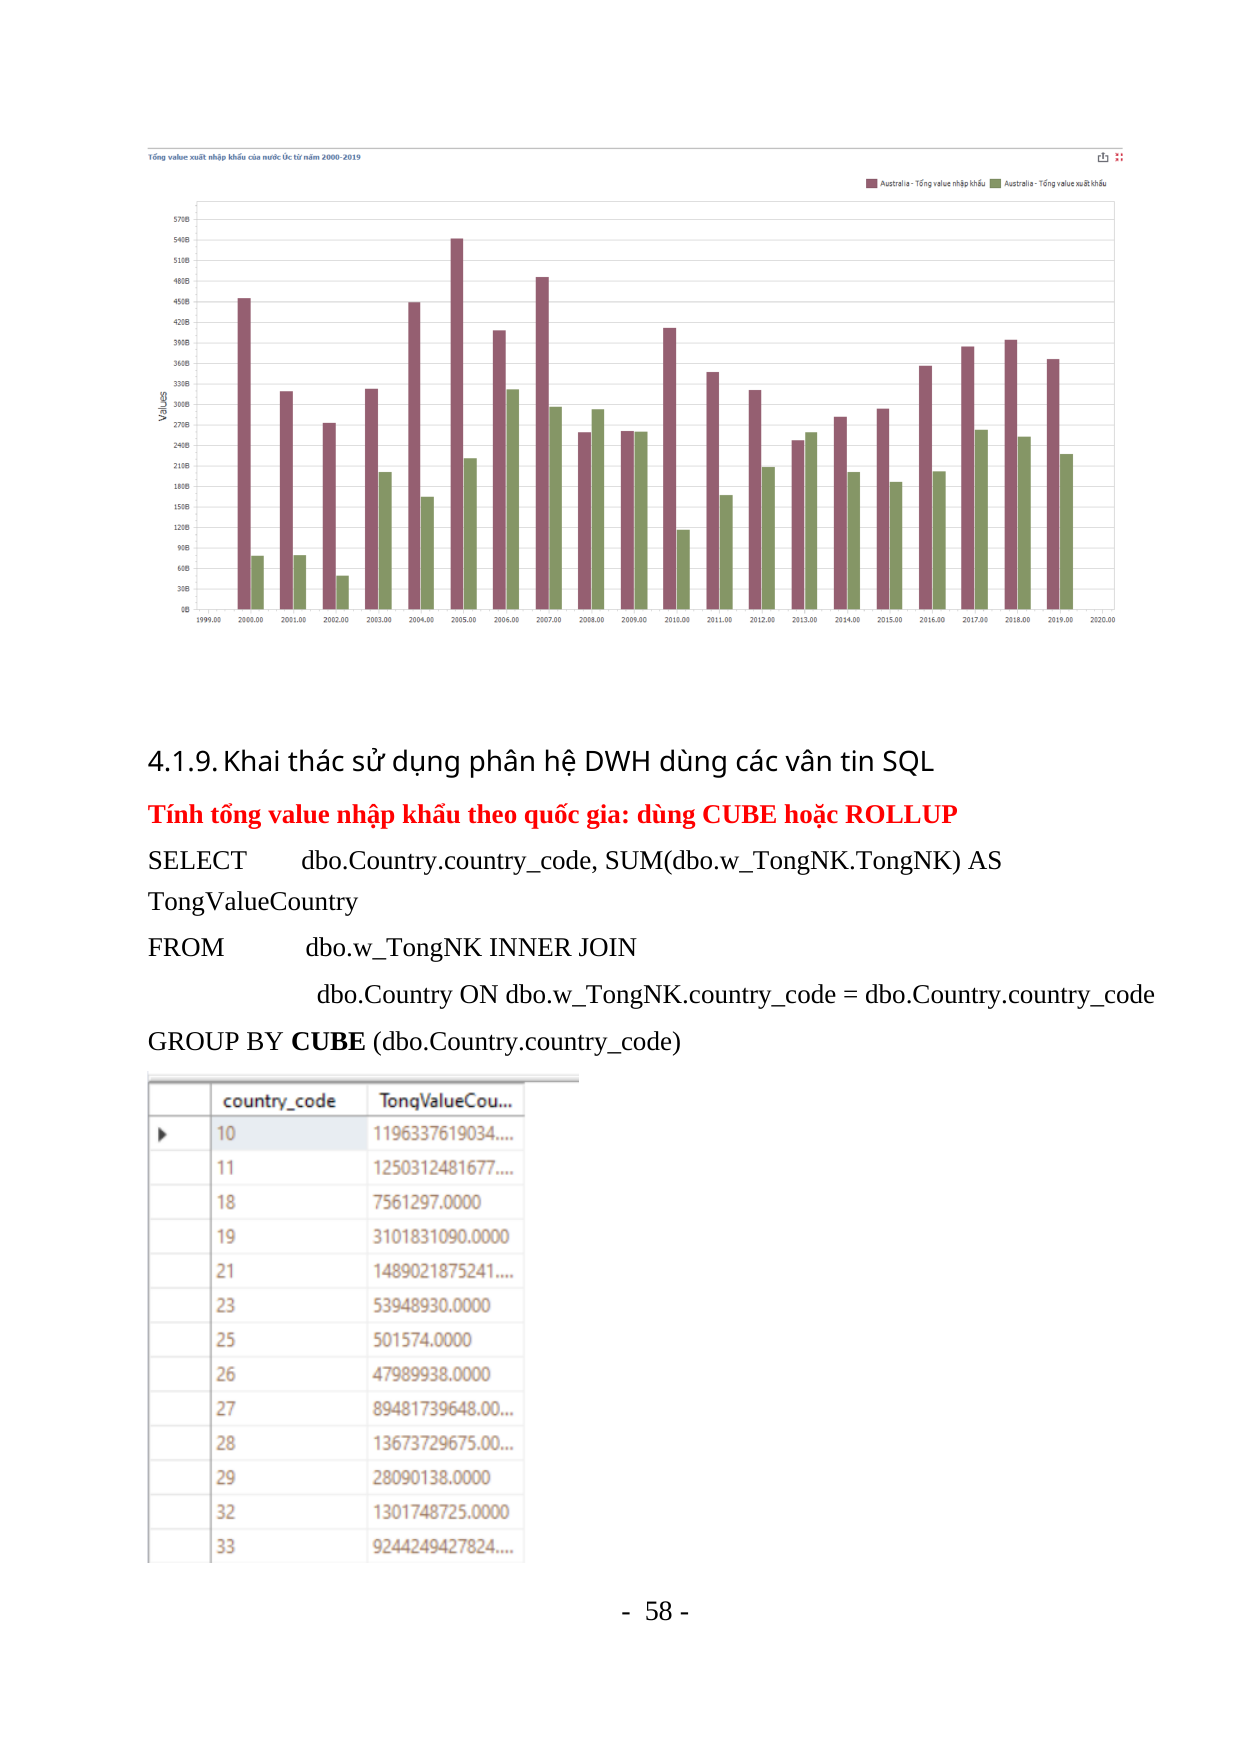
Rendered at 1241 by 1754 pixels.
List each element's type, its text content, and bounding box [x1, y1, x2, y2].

subtitle Khai thác sử dụng phân hệ DWH dùng các vân tin SQL [148, 742, 1162, 780]
text SELECT dbo.Country.country_code, SUM(dbo.w_TongNK.TongNK) AS TongValueCountry [148, 844, 1162, 916]
text dbo.Country ON dbo.w_TongNK.country_code = dbo.Country.country_code [148, 978, 1162, 1009]
text GROUP BY CUBE (dbo.Country.country_code) [148, 1025, 1162, 1056]
picture [147, 147, 1123, 631]
picture [147, 1071, 579, 1563]
text Tính tổng value nhập khẩu theo quốc gia: dùng CUBE hoặc ROLLUP [148, 798, 1162, 829]
text FROM dbo.w_TongNK INNER JOIN [148, 932, 1162, 963]
